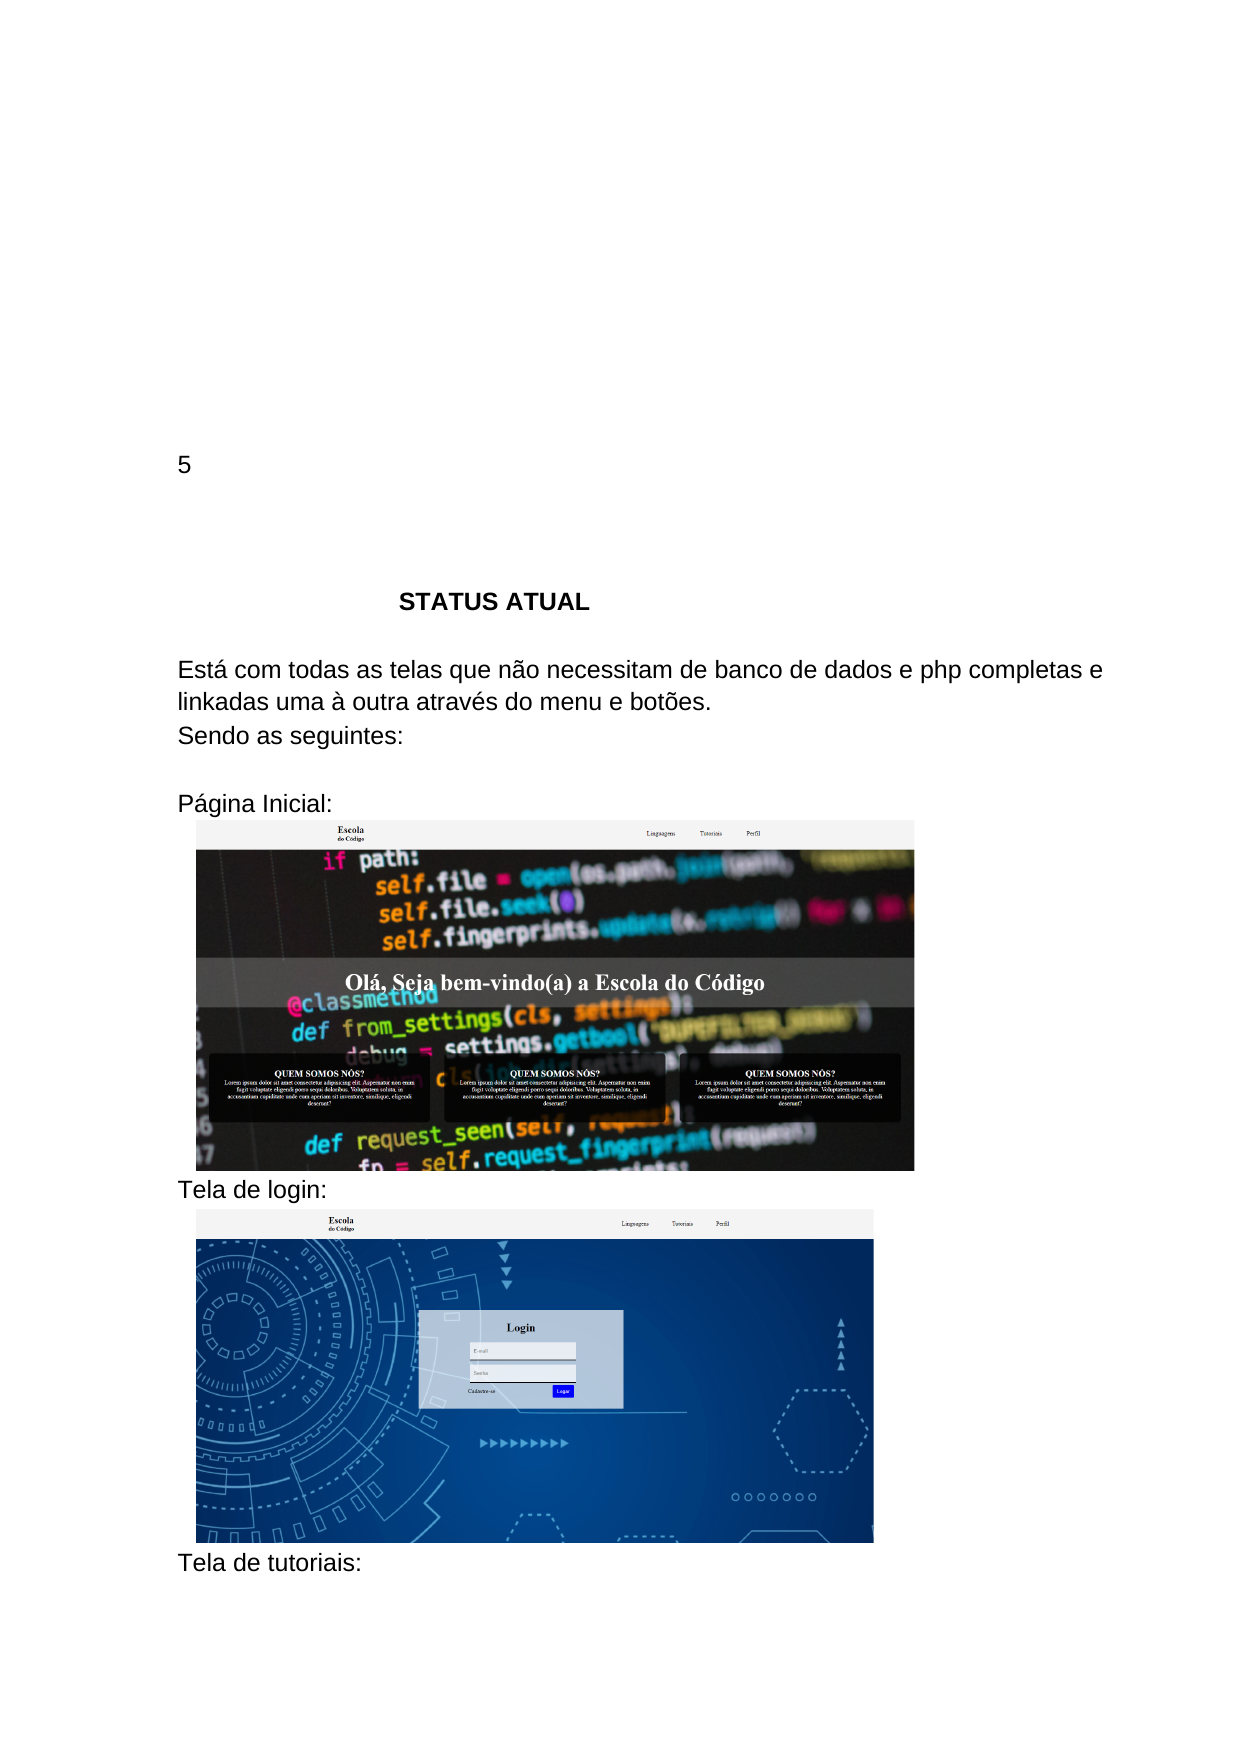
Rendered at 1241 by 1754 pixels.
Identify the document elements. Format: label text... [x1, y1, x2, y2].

text STATUS ATUAL [325, 587, 1122, 616]
text 5 [177, 451, 1122, 479]
text Tela de login: [177, 1176, 1122, 1204]
text Tela de tutoriais: [177, 1548, 1122, 1577]
text Sendo as seguintes: [177, 721, 1122, 749]
text Página Inicial: [177, 789, 1122, 1170]
text Está com todas as telas que não necessitam de banco de dados e php completas e linkadas uma à outra através do menu e botões. [177, 656, 1122, 715]
